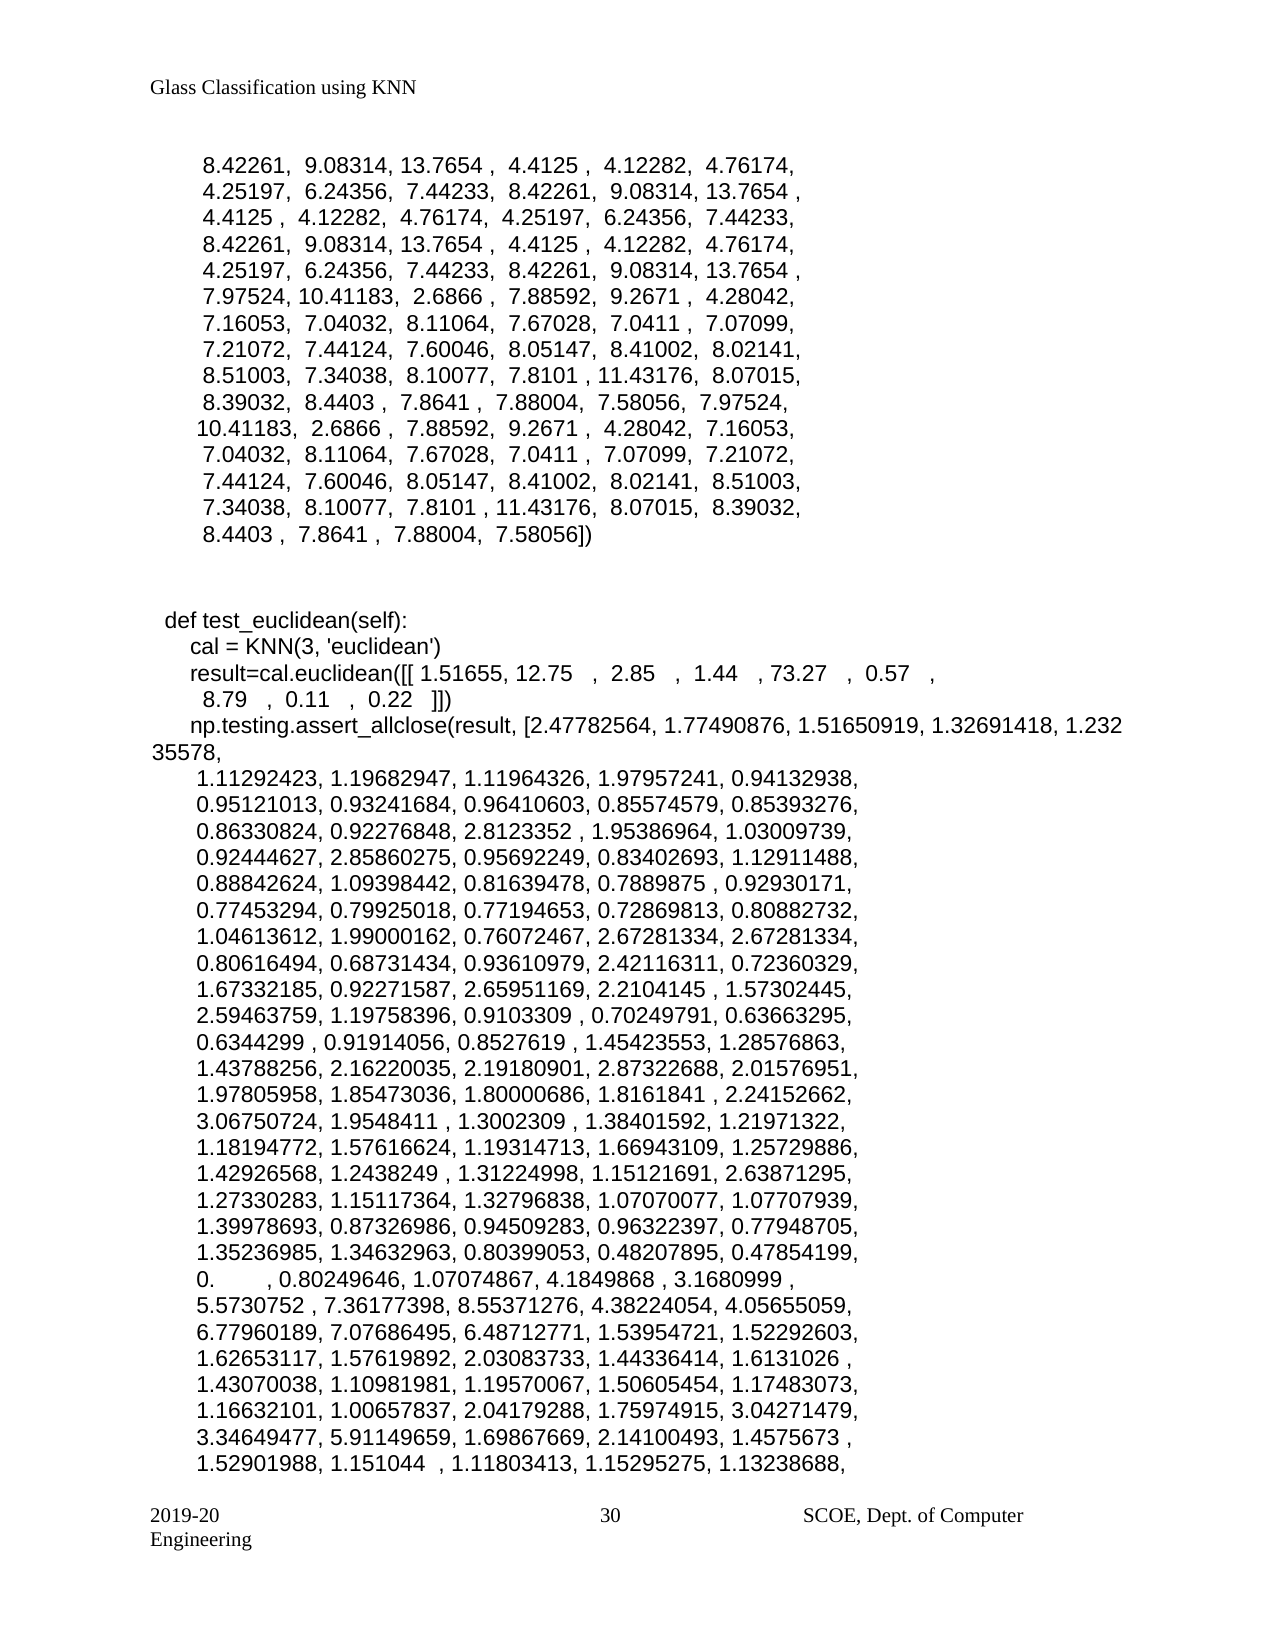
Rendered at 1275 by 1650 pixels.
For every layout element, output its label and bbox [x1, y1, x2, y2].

table_header [150, 150, 1125, 1478]
